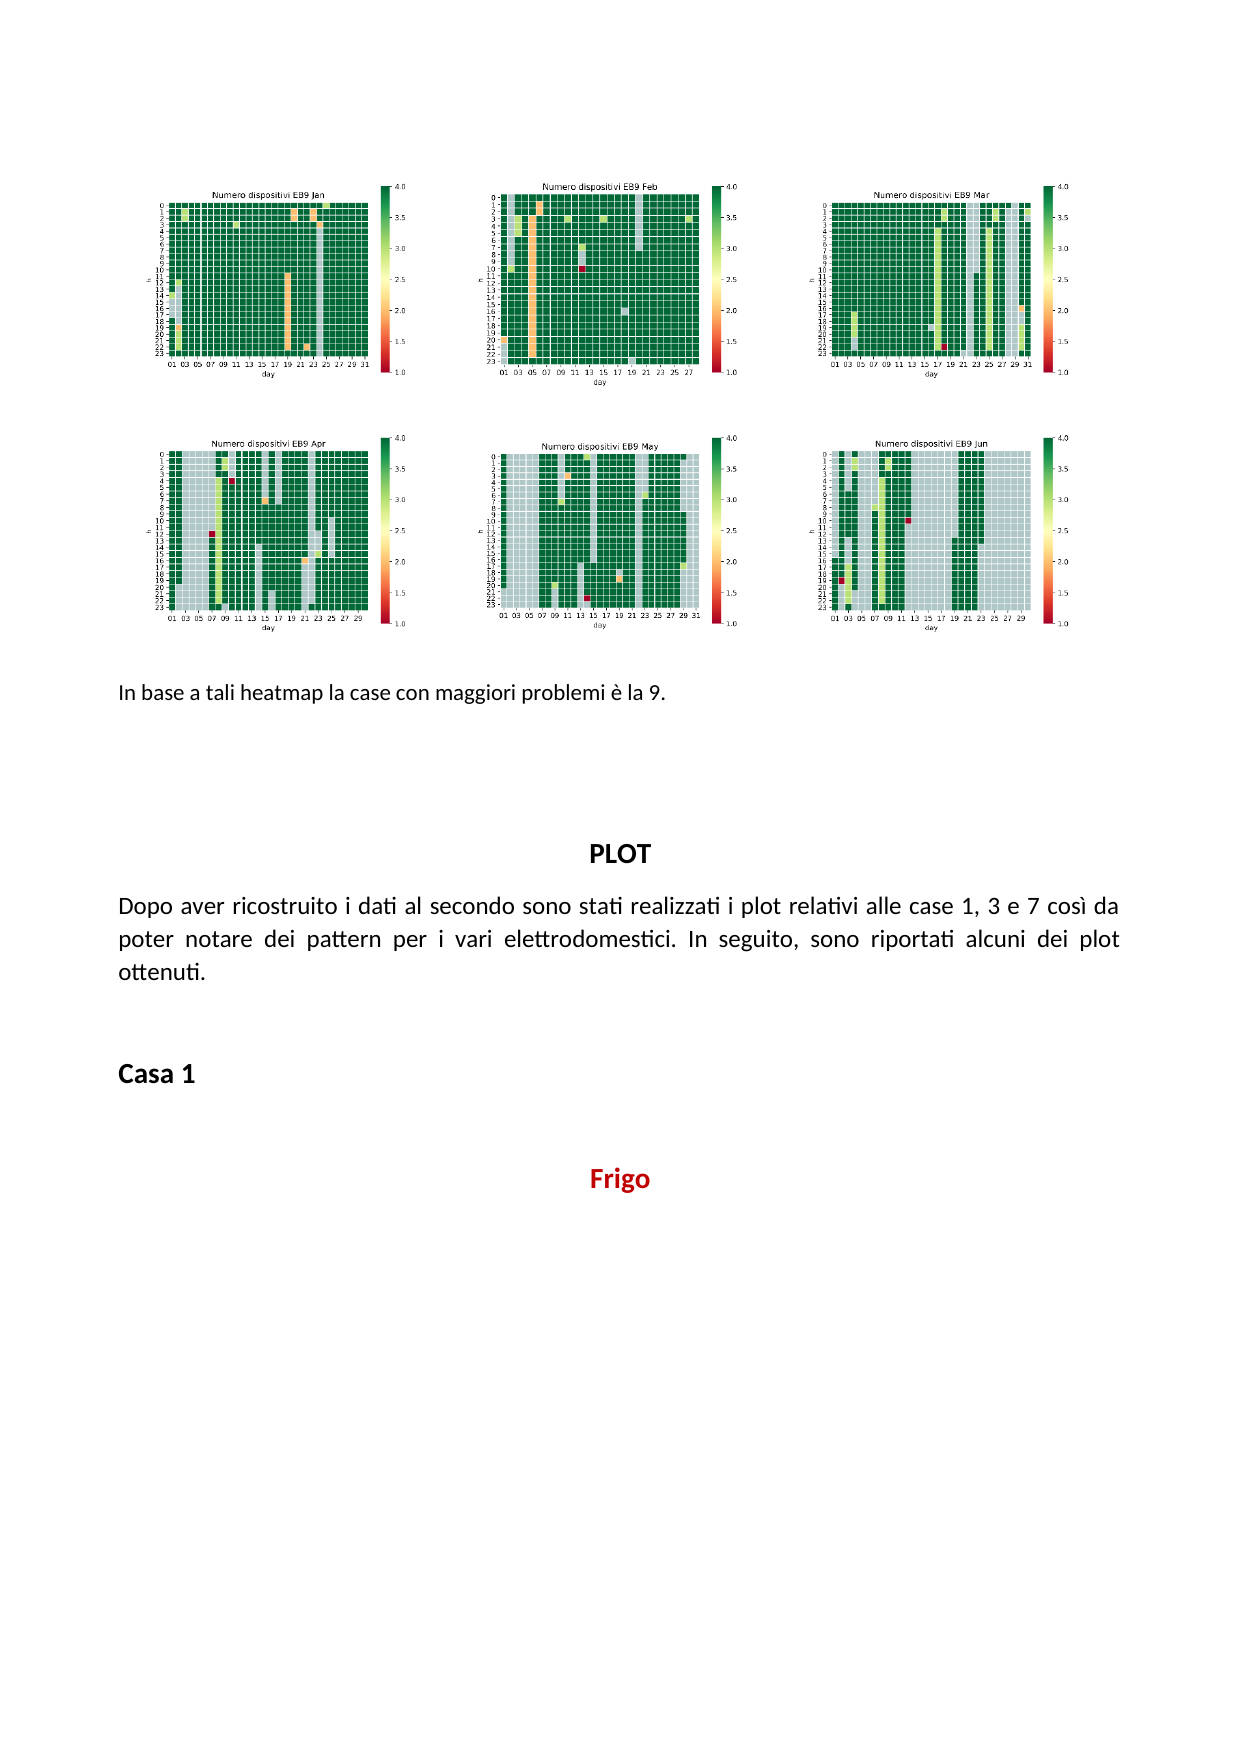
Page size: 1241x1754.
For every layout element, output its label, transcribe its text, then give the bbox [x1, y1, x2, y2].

picture [118, 147, 1123, 660]
text In base a tali heatmap la case con maggiori problemi è la 9. [118, 678, 1122, 706]
text Frigo [118, 1160, 1122, 1196]
text Dopo aver ricostruito i dati al secondo sono stati realizzati i plot relativi alle case 1, 3 e 7 così da poter notare dei pattern per i vari elettrodomestici. In seguito, sono riportati alcuni dei plot ottenuti. [118, 890, 1122, 987]
text Casa 1 [118, 1055, 1122, 1091]
text PLOT [118, 835, 1122, 871]
